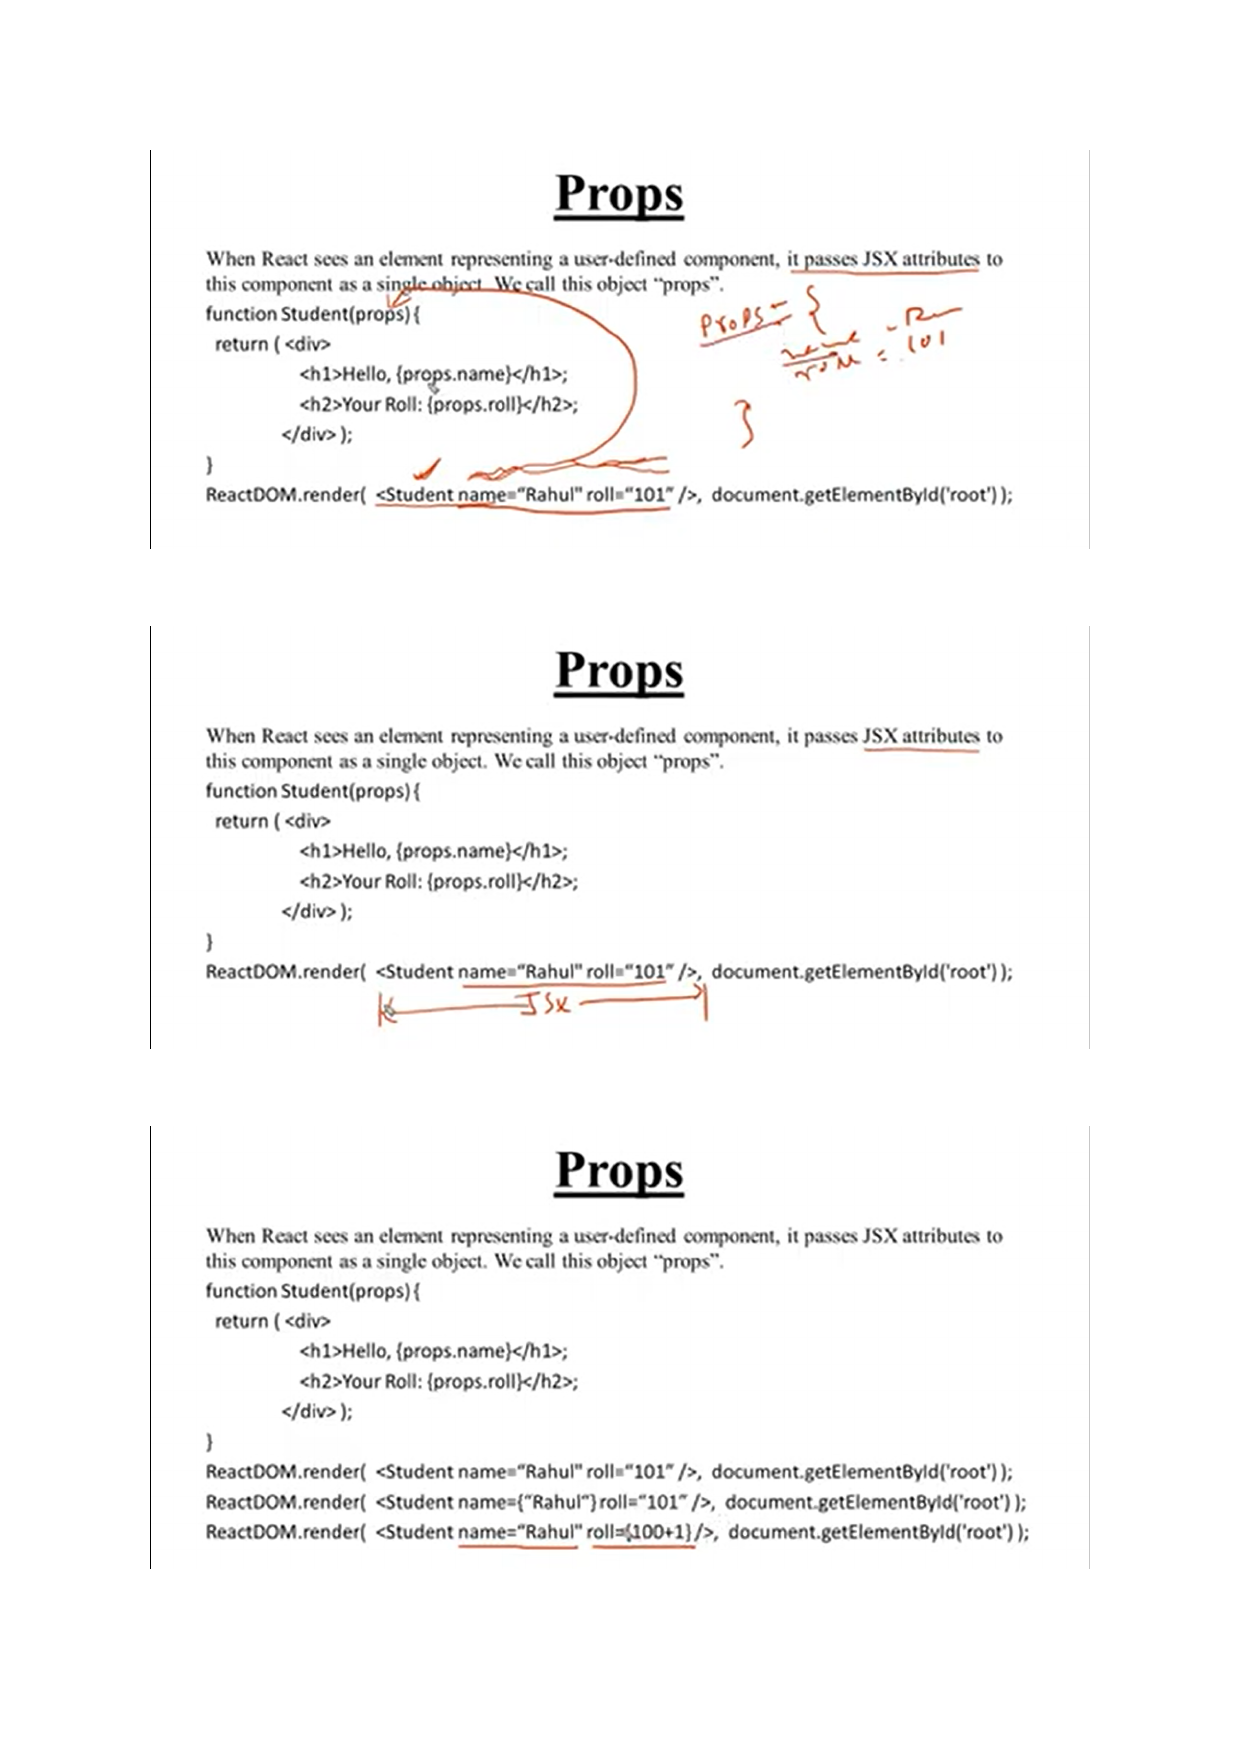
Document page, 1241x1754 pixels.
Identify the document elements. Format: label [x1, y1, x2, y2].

picture [150, 626, 1090, 1049]
picture [150, 150, 1090, 549]
picture [150, 1126, 1090, 1569]
